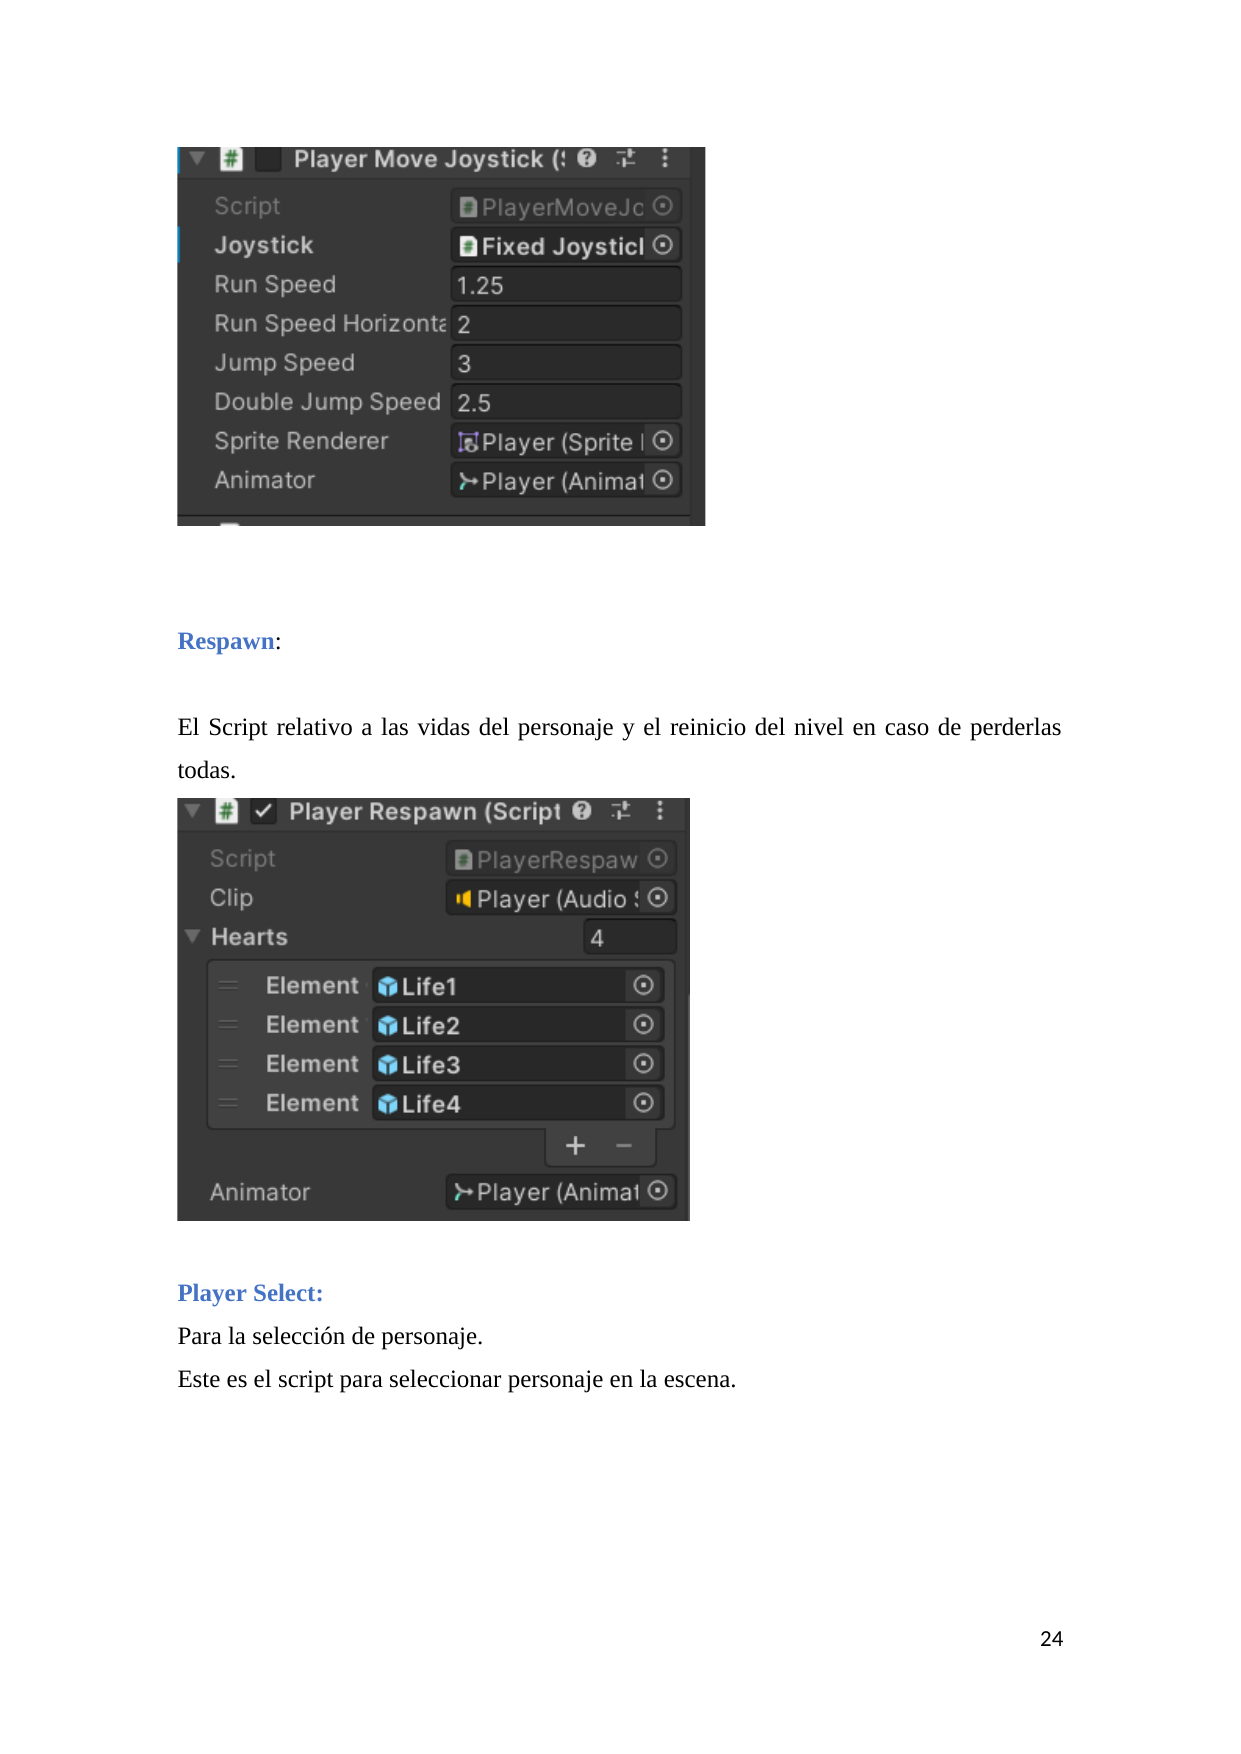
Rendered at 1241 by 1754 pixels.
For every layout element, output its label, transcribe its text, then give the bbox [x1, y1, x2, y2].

text Player Select: [177, 1278, 1063, 1306]
text El Script relativo a las vidas del personaje y el reinicio del nivel en caso de perderlas todas. [177, 712, 1063, 784]
picture [177, 798, 690, 1221]
text Para la selección de personaje. [177, 1321, 1063, 1349]
picture [177, 147, 706, 526]
text Respawn: [177, 626, 1063, 655]
text Este es el script para seleccionar personaje en la escena. [177, 1364, 1063, 1393]
